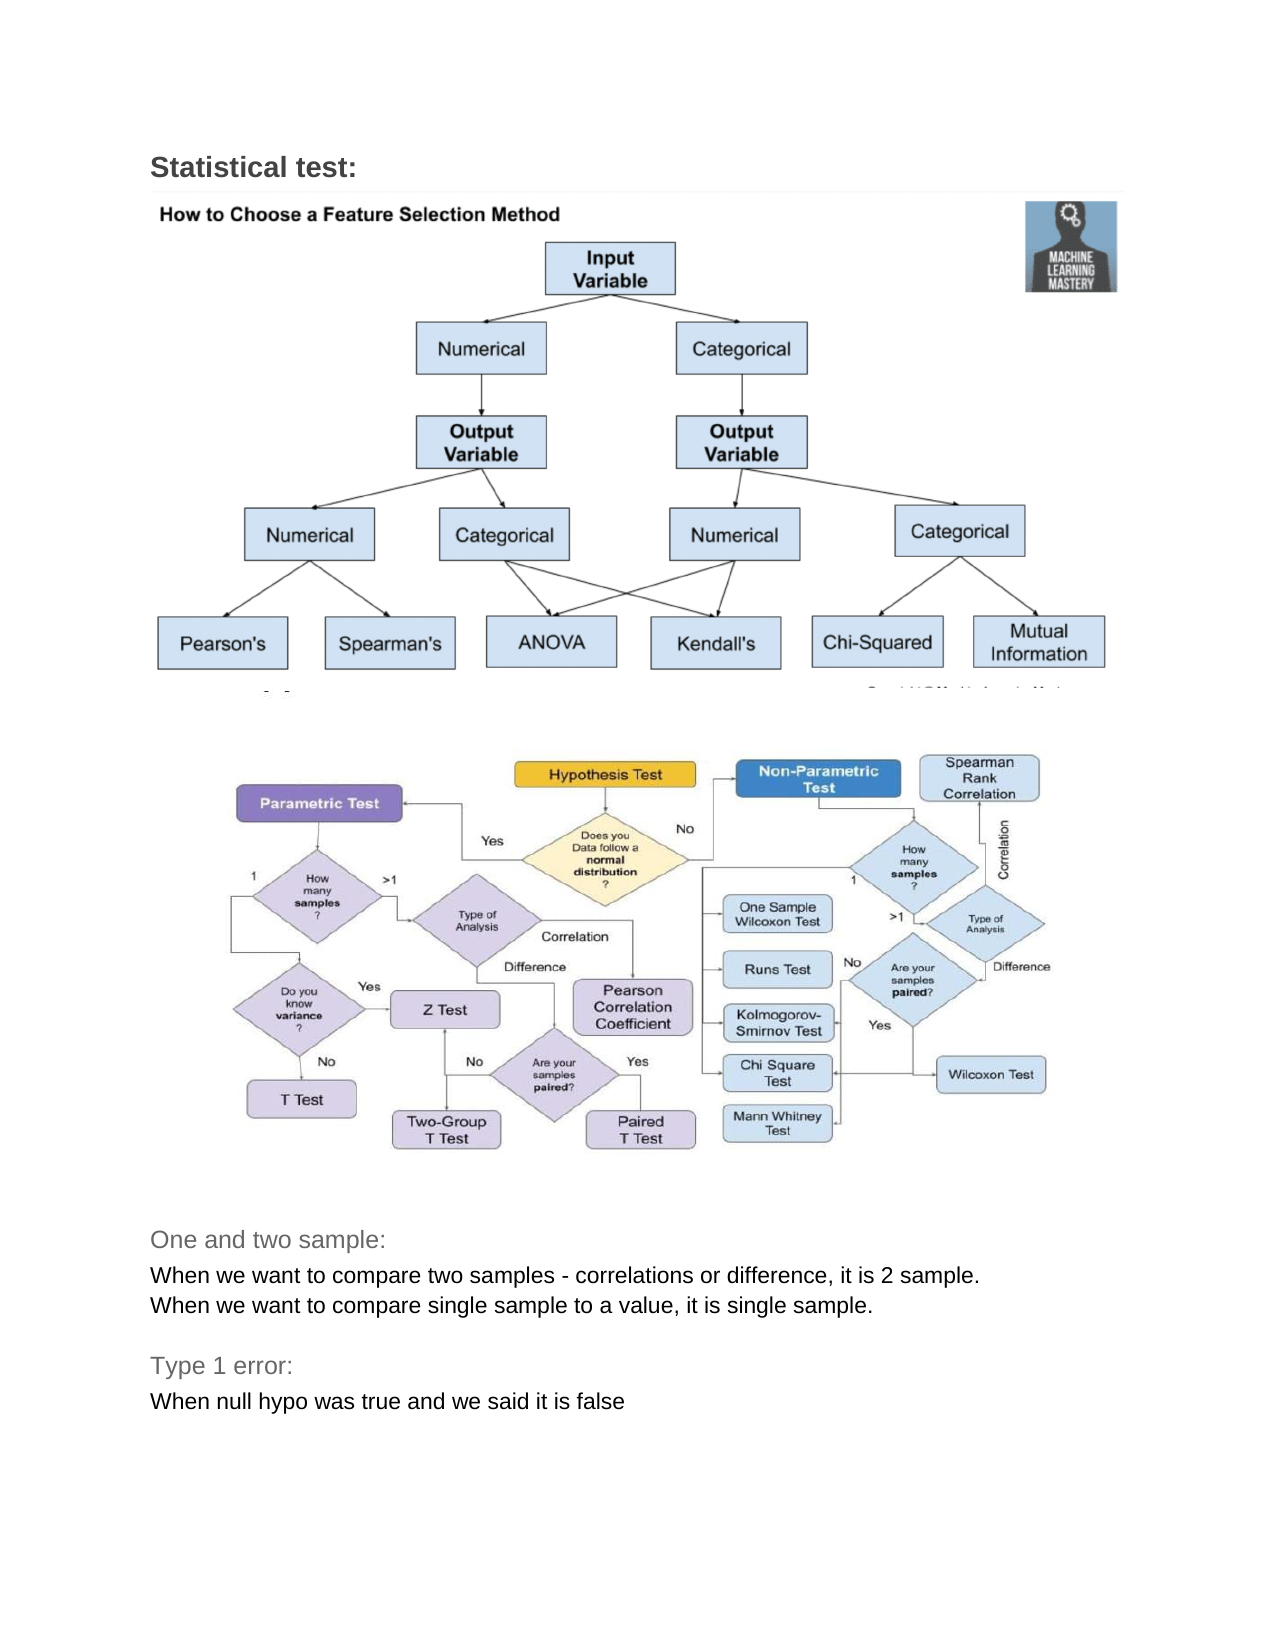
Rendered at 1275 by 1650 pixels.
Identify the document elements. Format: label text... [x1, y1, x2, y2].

text When we want to compare two samples - correlations or difference, it is 2 sample. [150, 1262, 1125, 1288]
subtitle One and two sample: [150, 1224, 1125, 1253]
picture [150, 191, 1125, 688]
picture [150, 691, 1125, 1192]
subtitle Statistical test: [150, 150, 1125, 183]
subtitle Type 1 error: [150, 1351, 1125, 1380]
text When we want to compare single sample to a value, it is single sample. [150, 1292, 1125, 1318]
text When null hypo was true and we said it is false [150, 1388, 1125, 1415]
